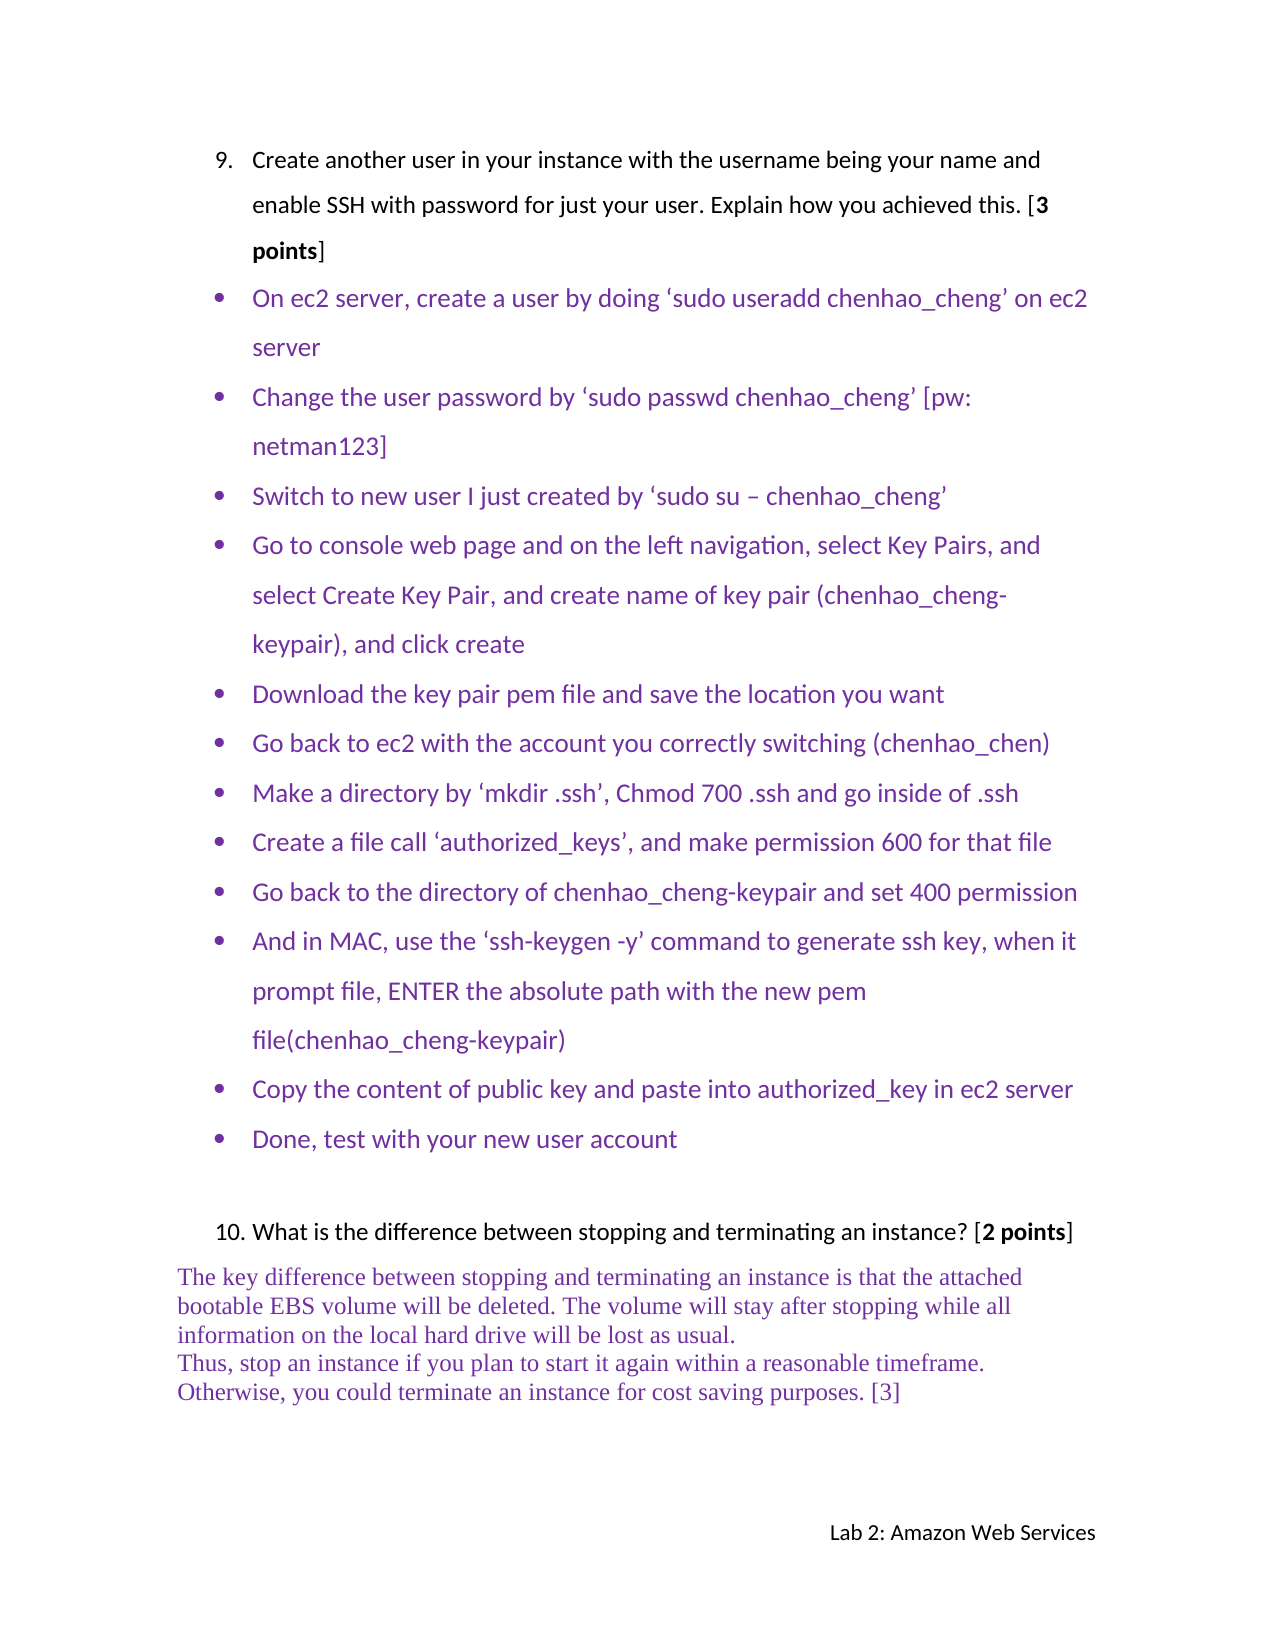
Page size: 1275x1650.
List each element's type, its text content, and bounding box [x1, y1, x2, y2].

list Switch to new user I just created by ‘sudo su – chenhao_cheng’ [214, 479, 1096, 512]
list Create another user in your instance with the username being your name and enable SSH with password for just your user. Explain how you achieved this. [3 points] [214, 144, 1096, 266]
text The key difference between stopping and terminating an instance is that the attached bootable EBS volume will be deleted. The volume will stay after stopping while all information on the local hard drive will be lost as usual. [177, 1262, 1096, 1348]
list Go to console web page and on the left navigation, select Key Pairs, and select Create Key Pair, and create name of key pair (chenhao_cheng-keypair), and click create [214, 528, 1096, 660]
list Copy the content of public key and paste into authorized_key in ec2 server [214, 1073, 1096, 1106]
list And in MAC, use the ‘ssh-keygen -y’ command to generate ssh key, when it prompt file, ENTER the absolute path with the new pem file(chenhao_cheng-keypair) [214, 924, 1096, 1056]
text Thus, stop an instance if you plan to start it again within a reasonable timeframe. Otherwise, you could terminate an instance for cost saving purposes. [3] [177, 1348, 1096, 1406]
list Go back to the directory of chenhao_cheng-keypair and set 400 permission [214, 875, 1096, 908]
list Create a file call ‘authorized_keys’, and make permission 600 for that file [214, 825, 1096, 858]
list Done, test with your new user account [214, 1122, 1096, 1155]
list Go back to ec2 with the account you correctly switching (chenhao_chen) [214, 726, 1096, 759]
list Download the key pair pem file and save the location you want [214, 677, 1096, 710]
list Change the user password by ‘sudo passwd chenhao_cheng’ [pw: netman123] [214, 380, 1096, 462]
list What is the difference between stopping and terminating an instance? [2 points] [214, 1216, 1096, 1247]
list On ec2 server, create a user by doing ‘sudo useradd chenhao_cheng’ on ec2 server [214, 281, 1096, 363]
list Make a directory by ‘mkdir .ssh’, Chmod 700 .ssh and go inside of .ssh [214, 776, 1096, 809]
